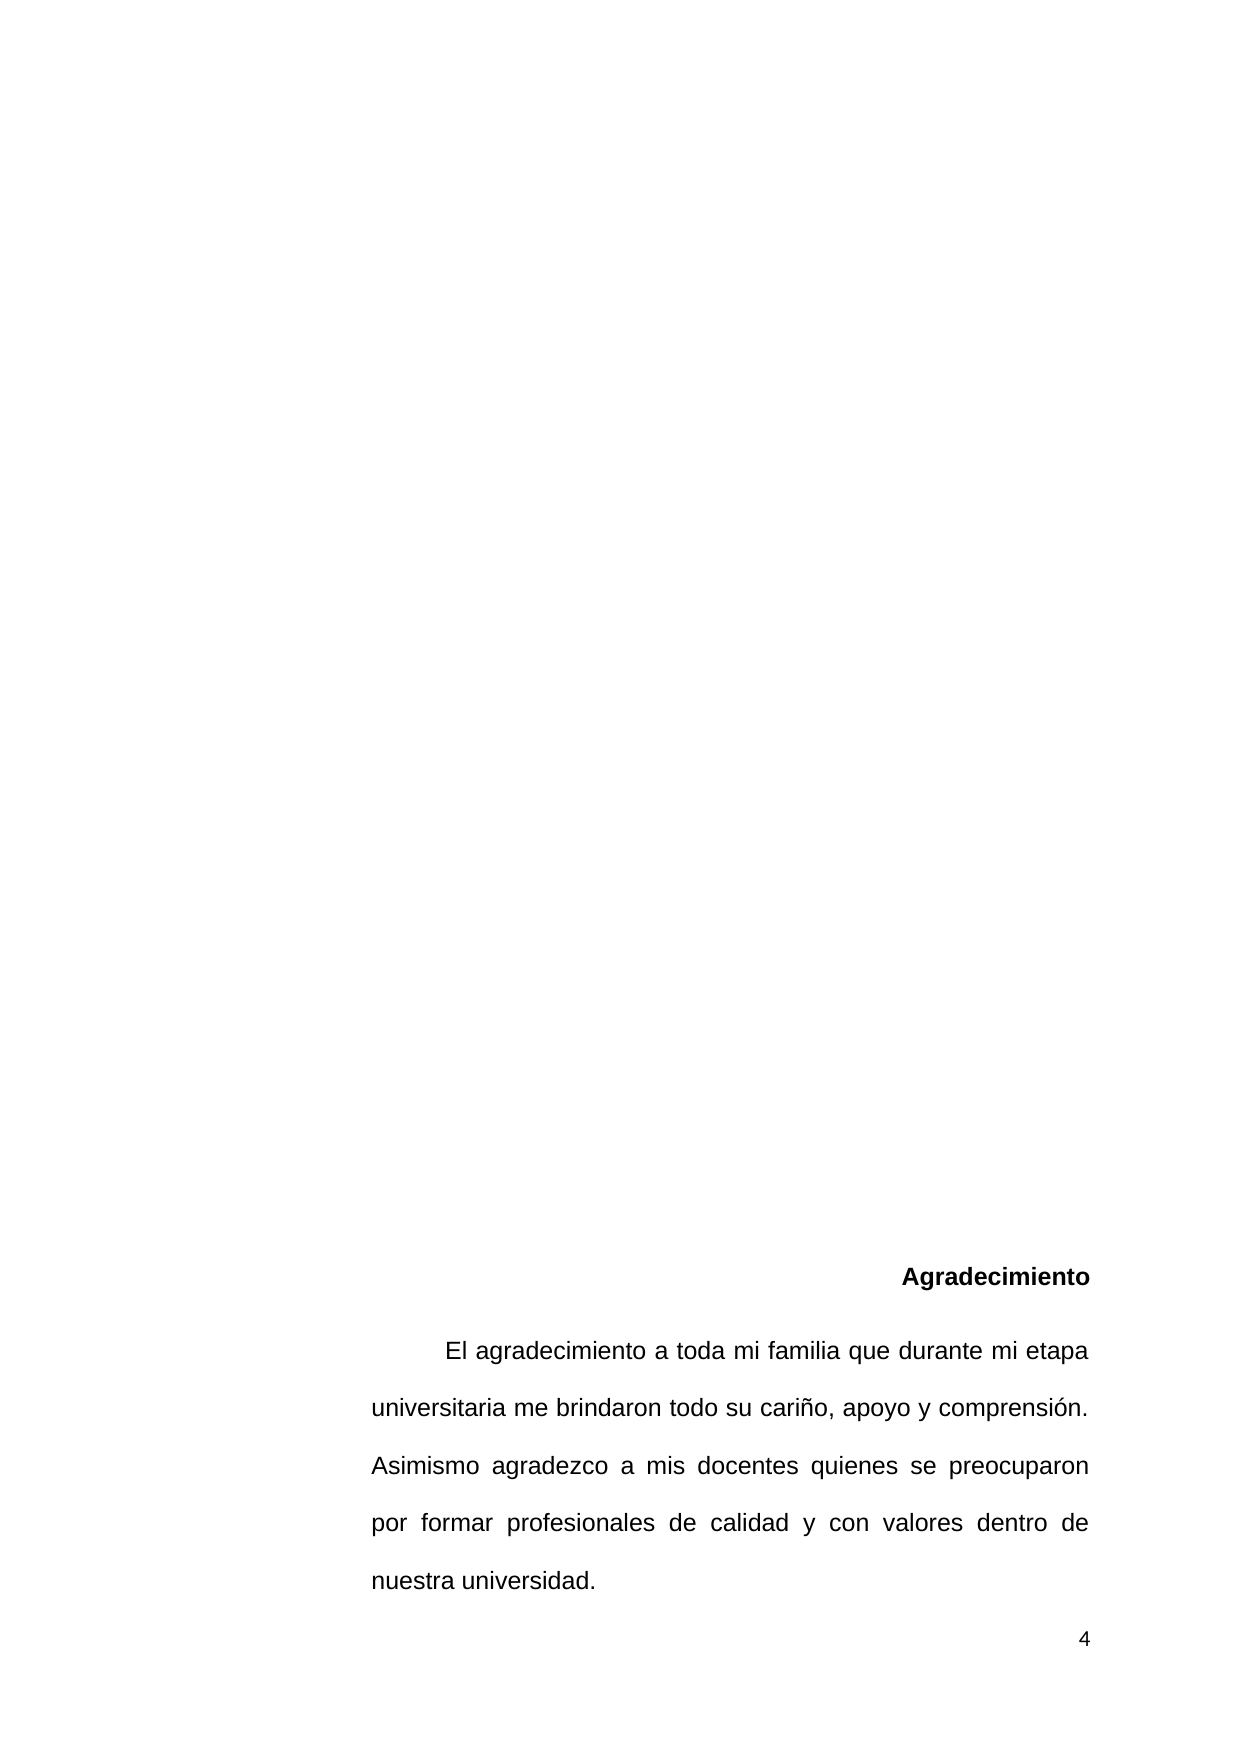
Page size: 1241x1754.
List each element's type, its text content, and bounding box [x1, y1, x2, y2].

text Agradecimiento [519, 1262, 1090, 1291]
text El agradecimiento a toda mi familia que durante mi etapa universitaria me brindaron todo su cariño, apoyo y comprensión. Asimismo agradezco a mis docentes quienes se preocuparon por formar profesionales de calidad y con valores dentro de nuestra universidad. [371, 1336, 1090, 1595]
